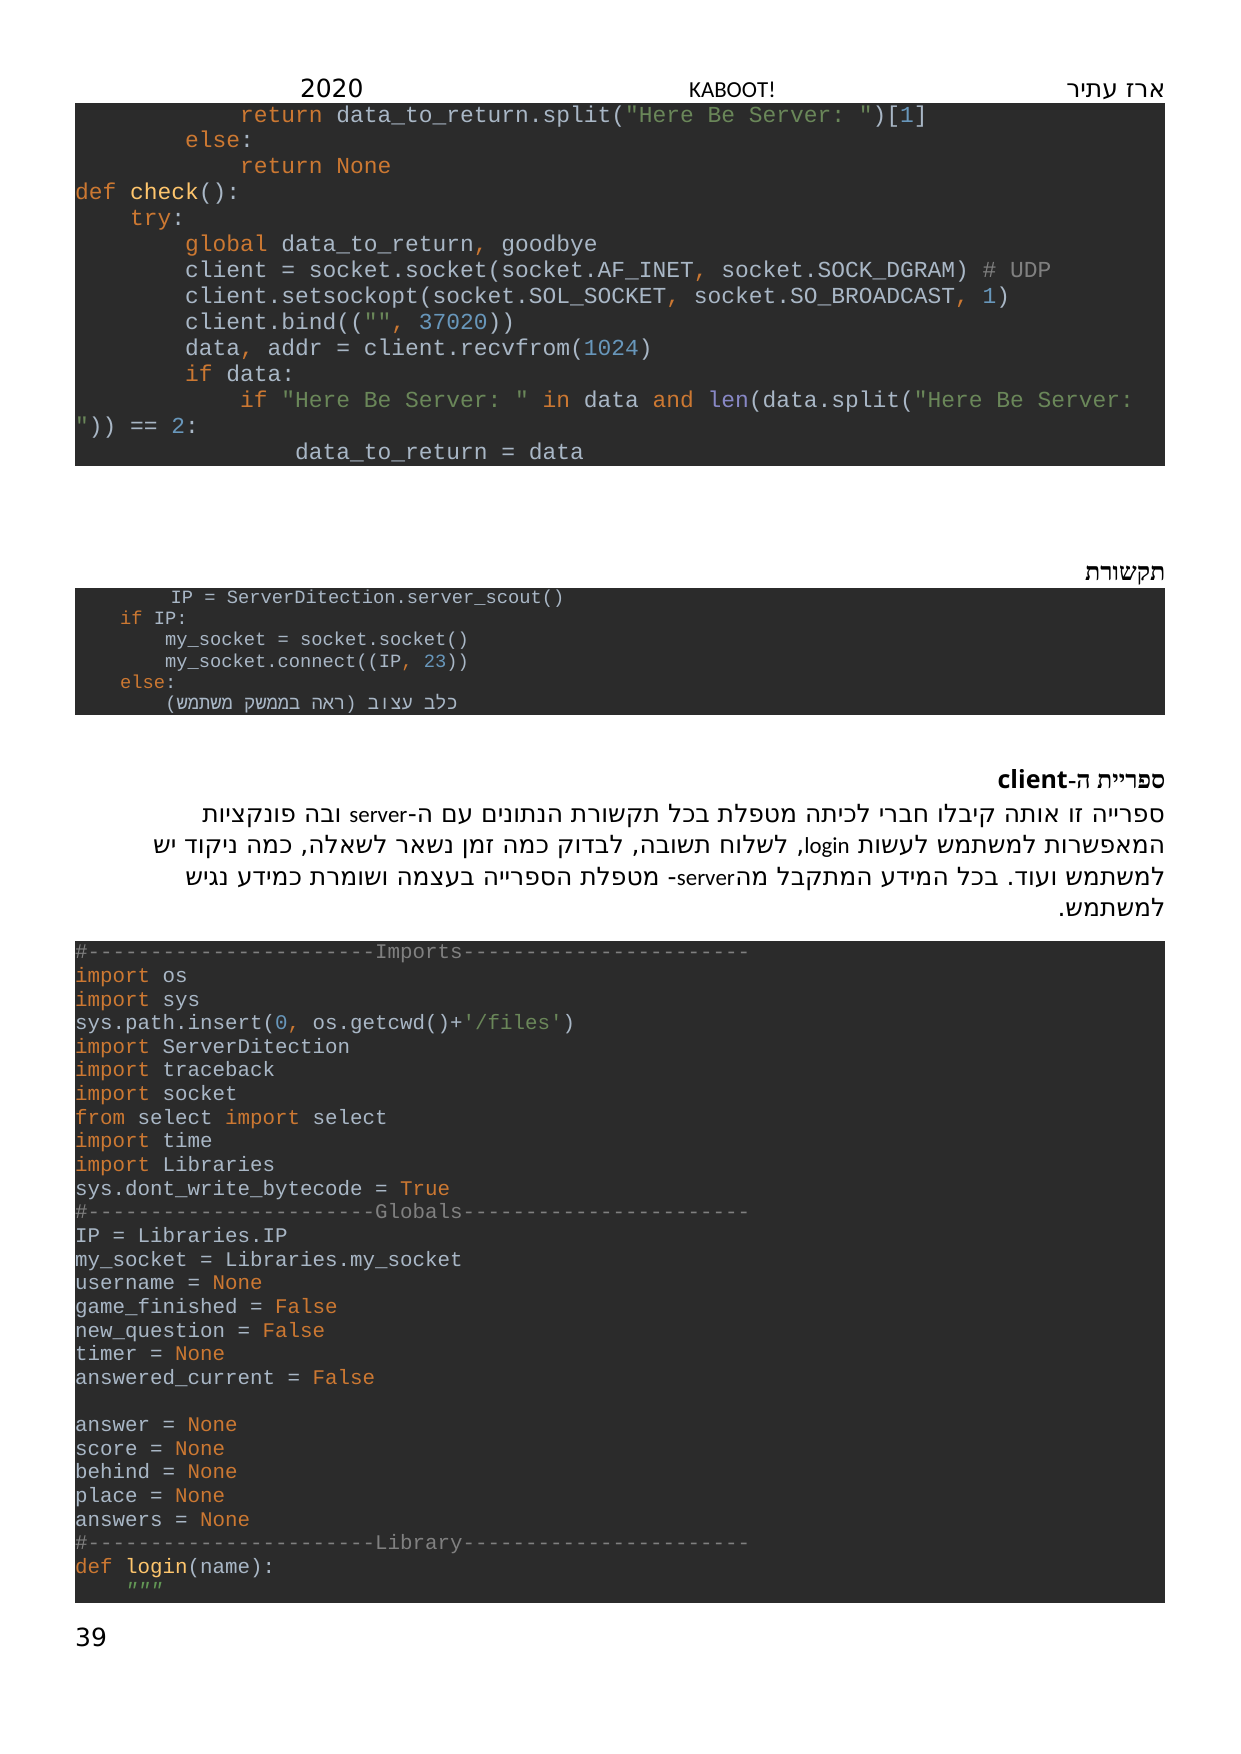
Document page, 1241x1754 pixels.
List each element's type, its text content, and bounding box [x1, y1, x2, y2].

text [75, 941, 1165, 1603]
subtitle תקשורת [75, 557, 1165, 585]
text IP = ServerDitection.server_scout() if IP: my_socket = socket.socket() my_socket.connect((IP, 23)) else: [75, 588, 1165, 694]
subtitle ספריית ה-client [75, 762, 1165, 796]
text def check(): try: global data_to_return, goodbye client = socket.socket(socket.AF_INET, socket.SOCK_DGRAM) # UDP client.setsockopt(socket.SOL_SOCKET, socket.SO_BROADCAST, 1) client.bind(("", 37020)) data, addr = client.recvfrom(1024) if data: if "Here Be Server: " in data and len(data.split("Here Be Server: ")) == 2: data_to_return = data [75, 181, 1165, 466]
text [75, 103, 1165, 181]
text כלב עצוב (ראה בממשק משתמש) [75, 694, 1165, 715]
text ספרייה זו אותה קיבלו חברי לכיתה מטפלת בכל תקשורת הנתונים עם ה-server ובה פונקציות המאפשרות למשתמש לעשות login, לשלוח תשובה, לבדוק כמה זמן נשאר לשאלה, כמה ניקוד יש למשתמש ועוד. בכל המידע המתקבל מהserver- מטפלת הספרייה בעצמה ושומרת כמידע נגיש למשתמש. [75, 799, 1165, 922]
